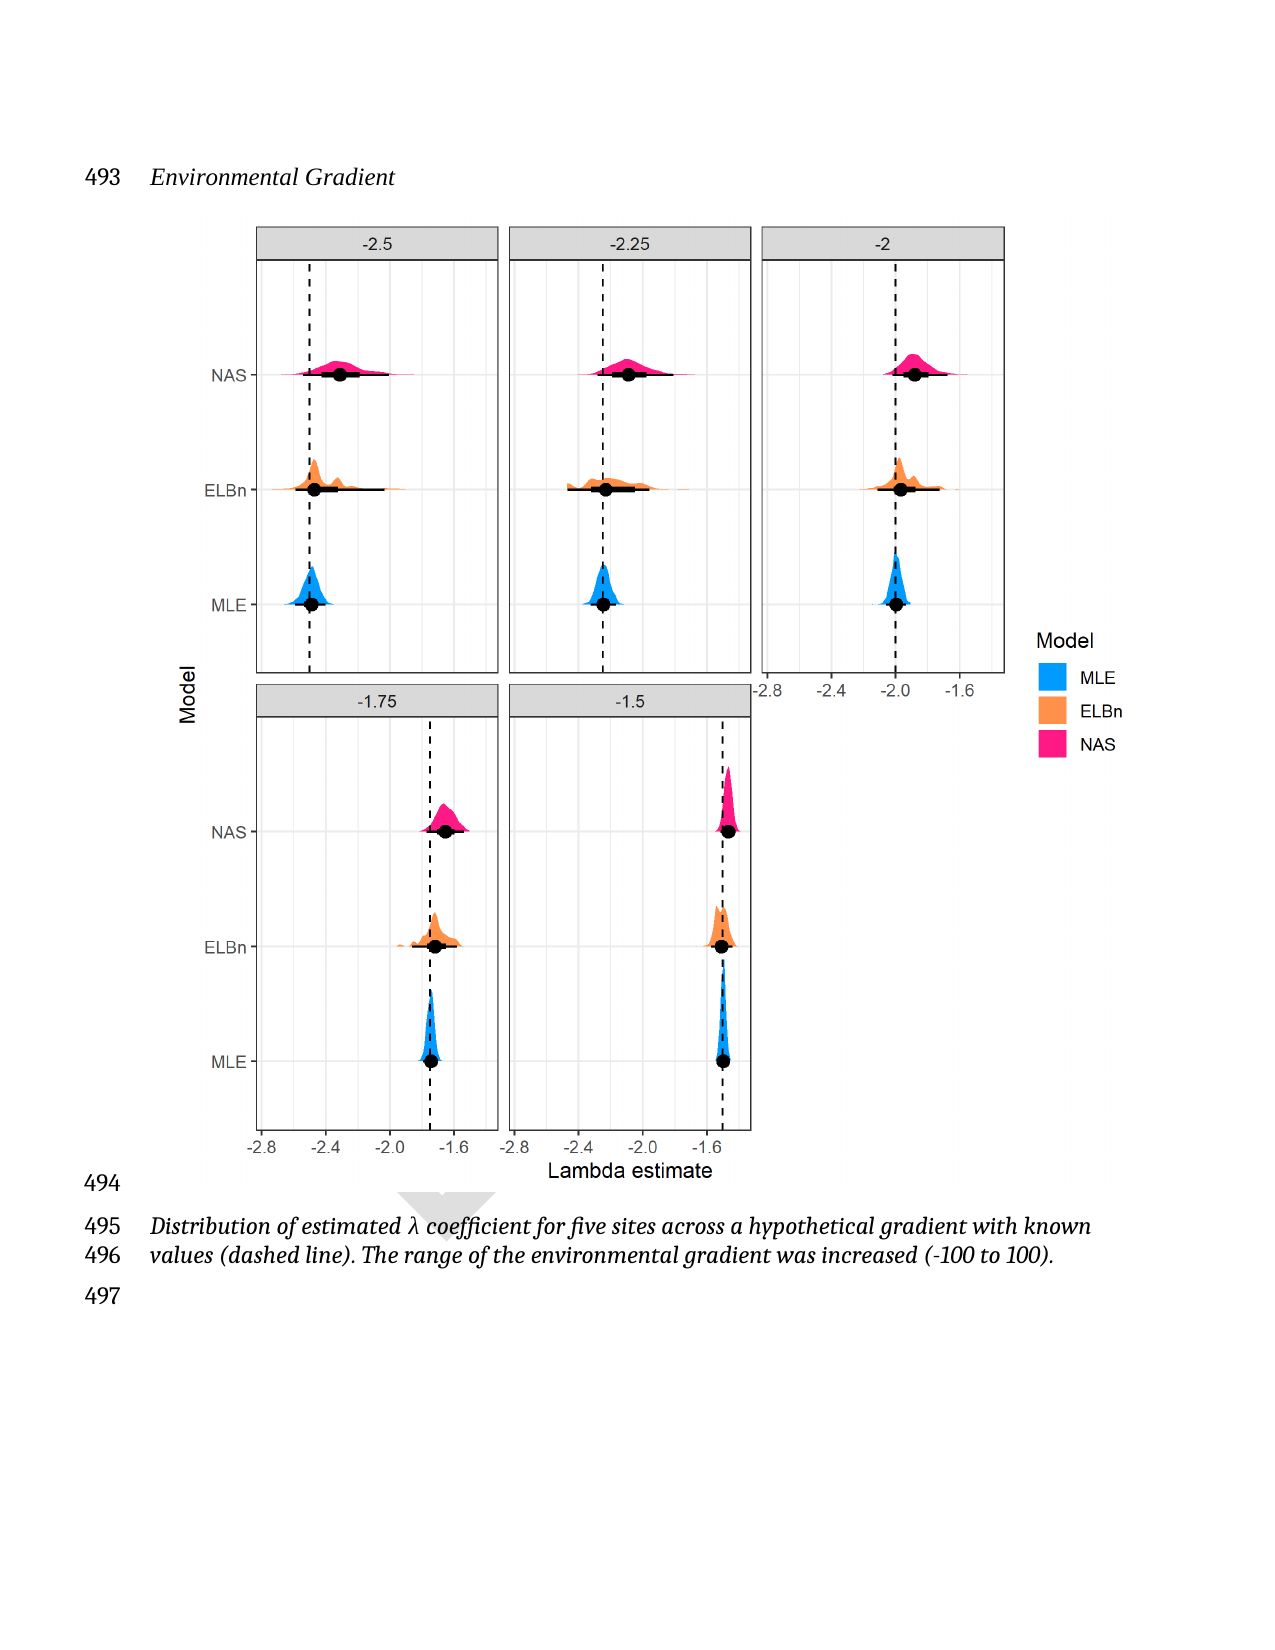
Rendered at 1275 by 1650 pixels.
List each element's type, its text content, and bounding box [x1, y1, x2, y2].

picture [168, 216, 1144, 1192]
text Distribution of estimated coefficient for five sites across a hypothetical gradient with known values (dashed line). The range of the environmental gradient was increased (-100 to 100). [150, 1212, 1125, 1269]
subtitle Environmental Gradient [150, 162, 1125, 191]
